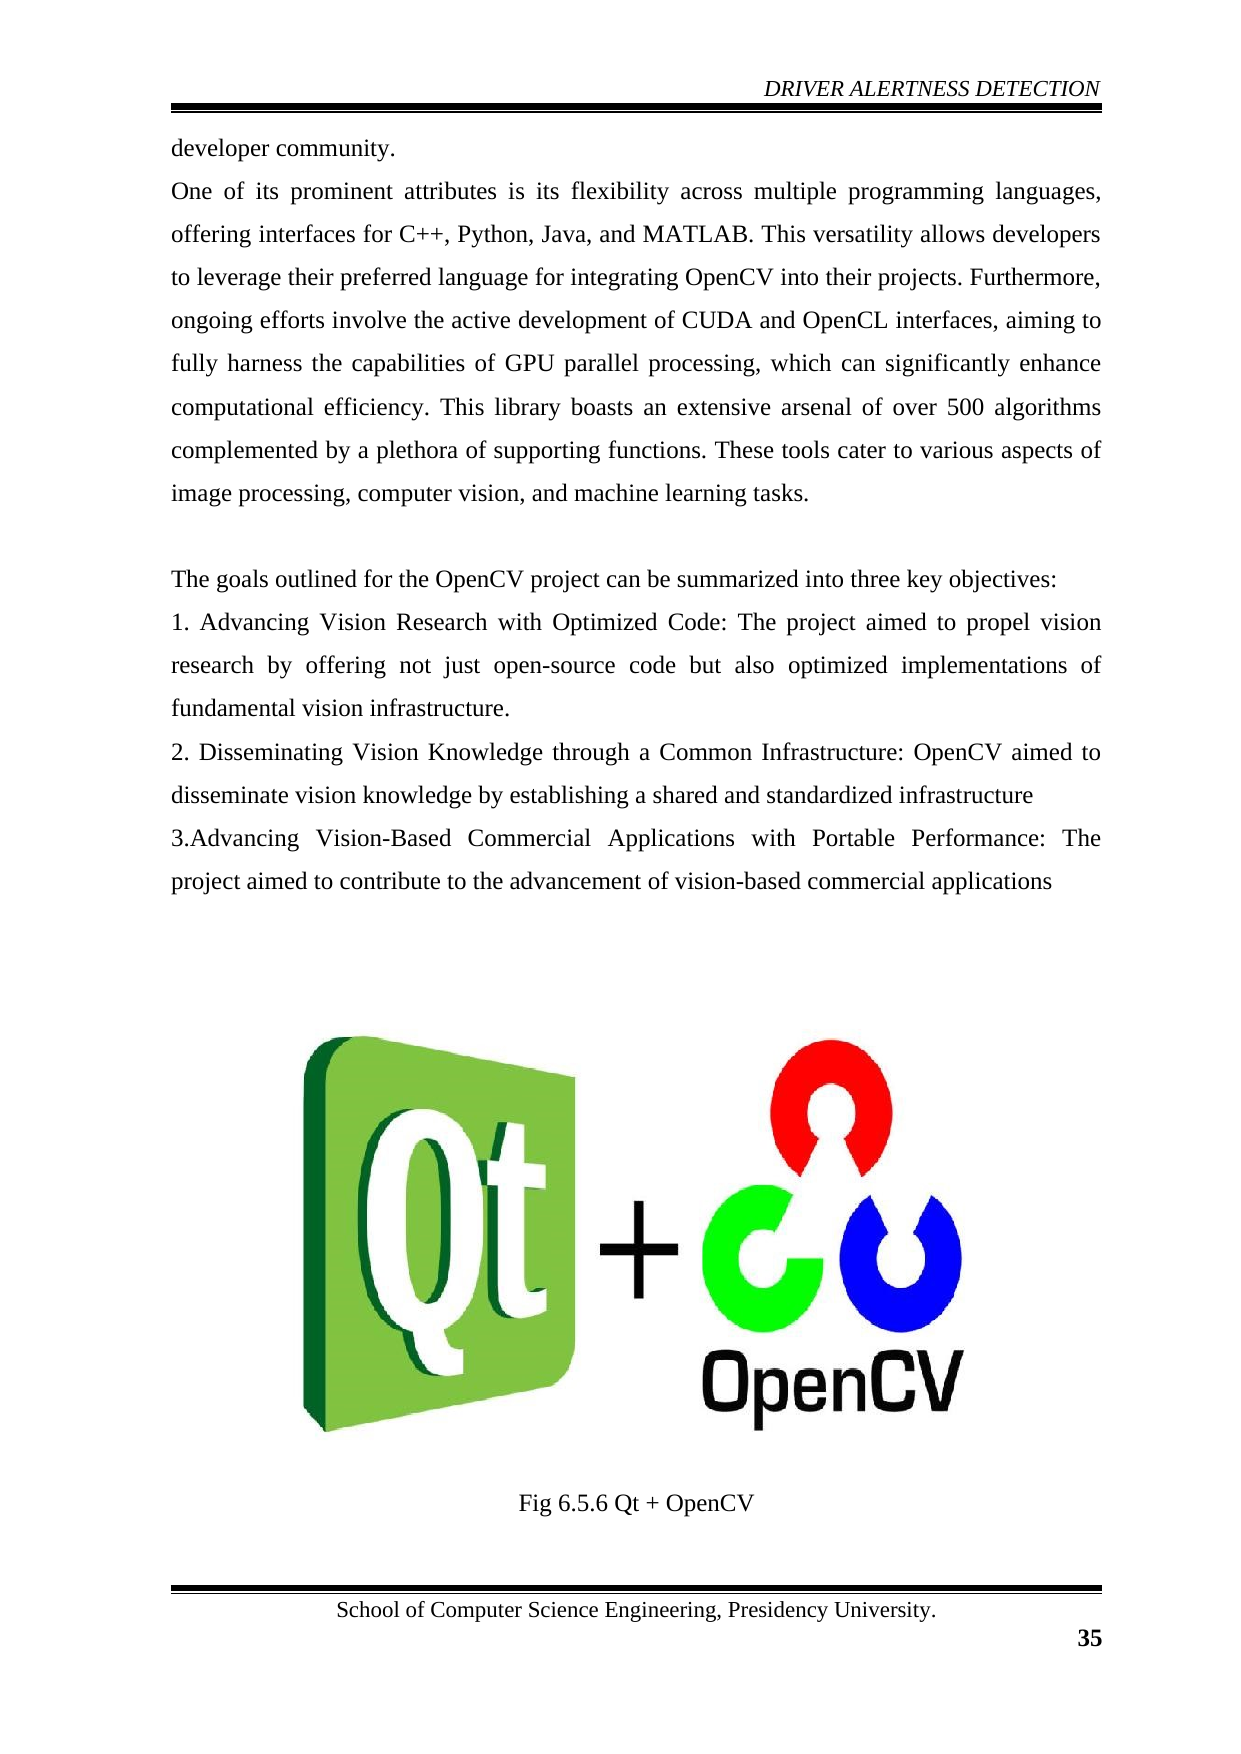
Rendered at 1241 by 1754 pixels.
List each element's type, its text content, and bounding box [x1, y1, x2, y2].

text Fig 6.5.6 Qt + OpenCV [171, 1488, 1102, 1517]
picture [270, 995, 1003, 1475]
text 3.Advancing Vision-Based Commercial Applications with Portable Performance: The project aimed to contribute to the advancement of vision-based commercial applications [171, 823, 1102, 895]
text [171, 133, 1102, 162]
text 2. Disseminating Vision Knowledge through a Common Infrastructure: OpenCV aimed to disseminate vision knowledge by establishing a shared and standardized infrastructure [171, 737, 1102, 808]
text 1. Advancing Vision Research with Optimized Code: The project aimed to propel vision research by offering not just open-source code but also optimized implementations of fundamental vision infrastructure. [171, 607, 1102, 722]
text One of its prominent attributes is its flexibility across multiple programming languages, offering interfaces for C++, Python, Java, and MATLAB. This versatility allows developers to leverage their preferred language for integrating OpenCV into their projects. Furthermore, ongoing efforts involve the active development of CUDA and OpenCL interfaces, aiming to fully harness the capabilities of GPU parallel processing, which can significantly enhance computational efficiency. This library boasts an extensive arsenal of over 500 algorithms complemented by a plethora of supporting functions. These tools cater to various aspects of image processing, computer vision, and machine learning tasks. [171, 176, 1102, 507]
text The goals outlined for the OpenCV project can be summarized into three key objectives: [171, 564, 1102, 593]
